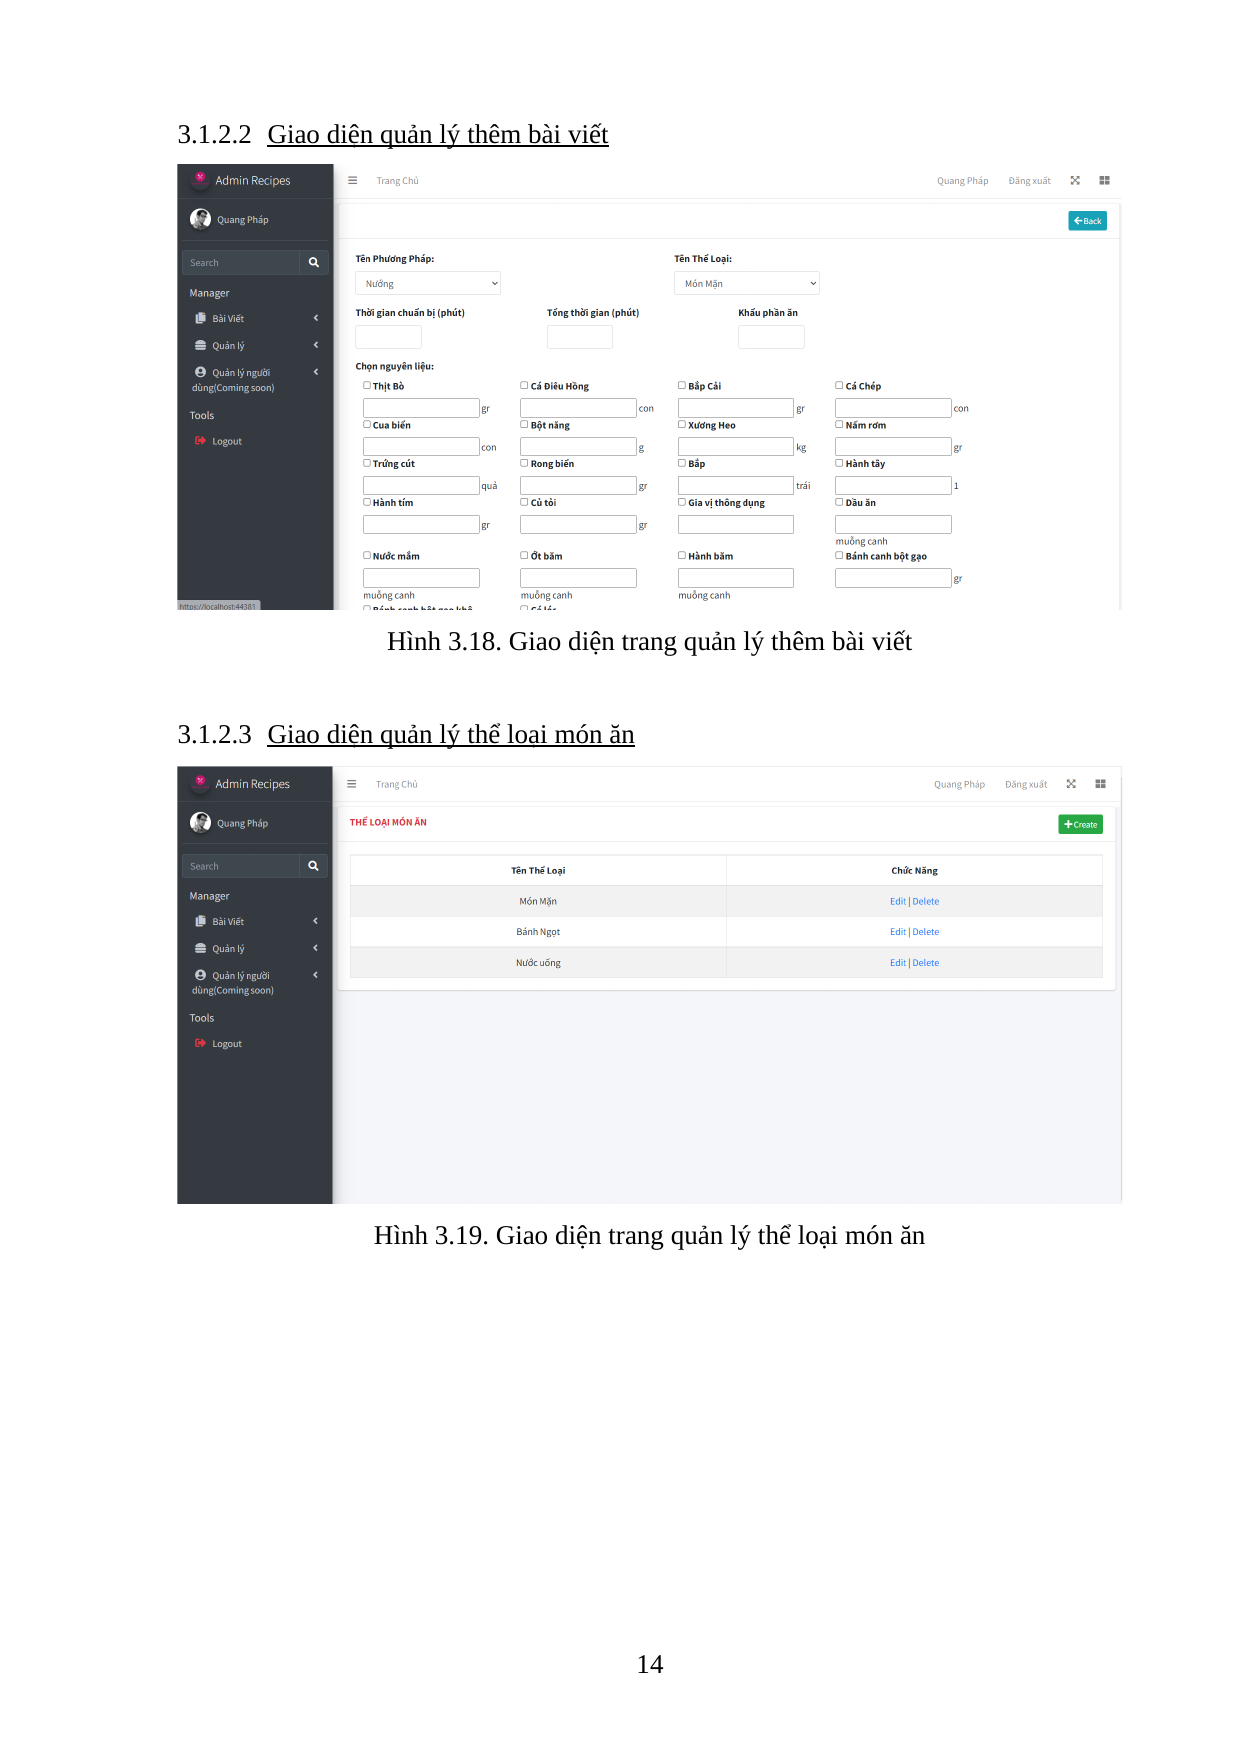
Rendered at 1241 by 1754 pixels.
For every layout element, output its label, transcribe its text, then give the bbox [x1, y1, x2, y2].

subtitle Giao diện quản lý thể loại món ăn [177, 718, 1122, 749]
picture [177, 764, 1123, 1204]
subtitle Giao diện quản lý thêm bài viết [177, 118, 1122, 149]
picture [177, 164, 1123, 610]
